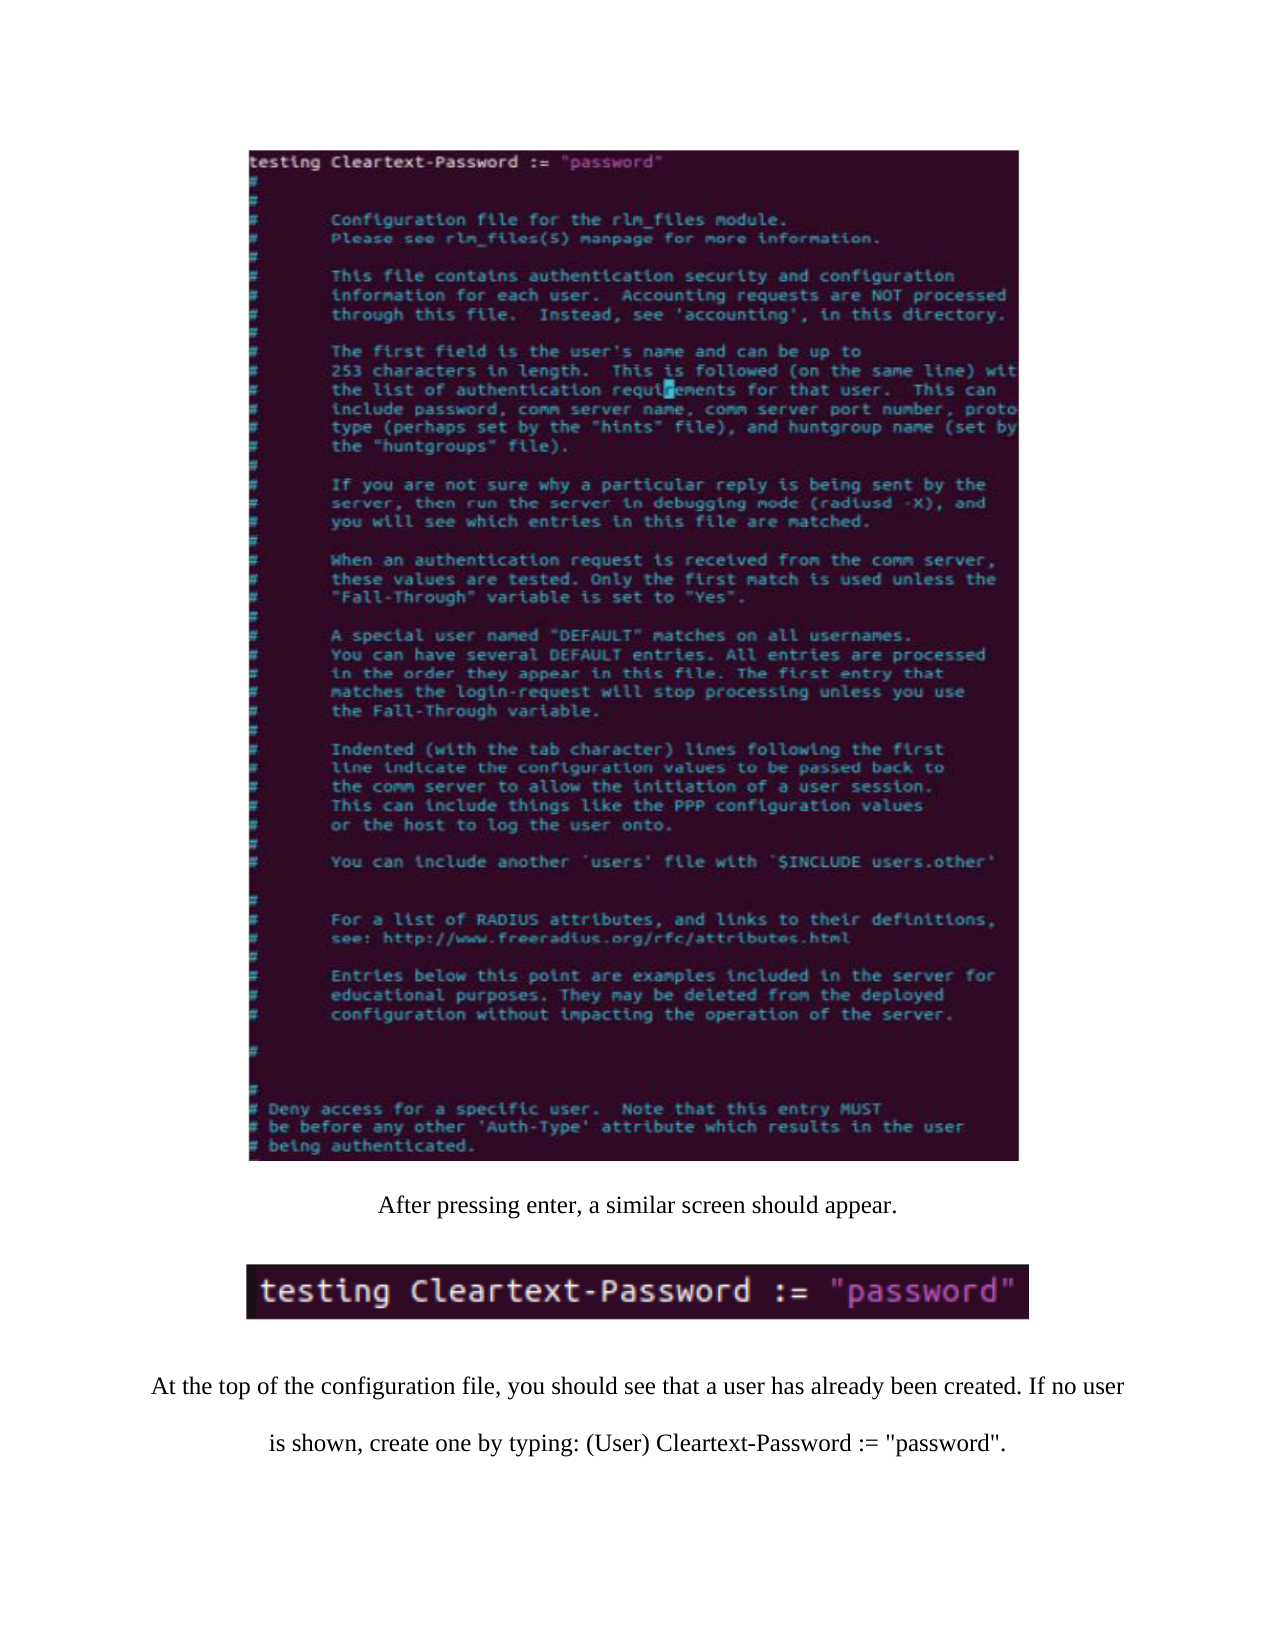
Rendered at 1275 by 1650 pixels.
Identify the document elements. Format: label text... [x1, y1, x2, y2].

text At the top of the configuration file, you should see that a user has already been created. If no user is shown, create one by typing: (User) Cleartext-Password := "password". [150, 1371, 1125, 1457]
text After pressing enter, a similar screen should appear. [150, 150, 1125, 1218]
